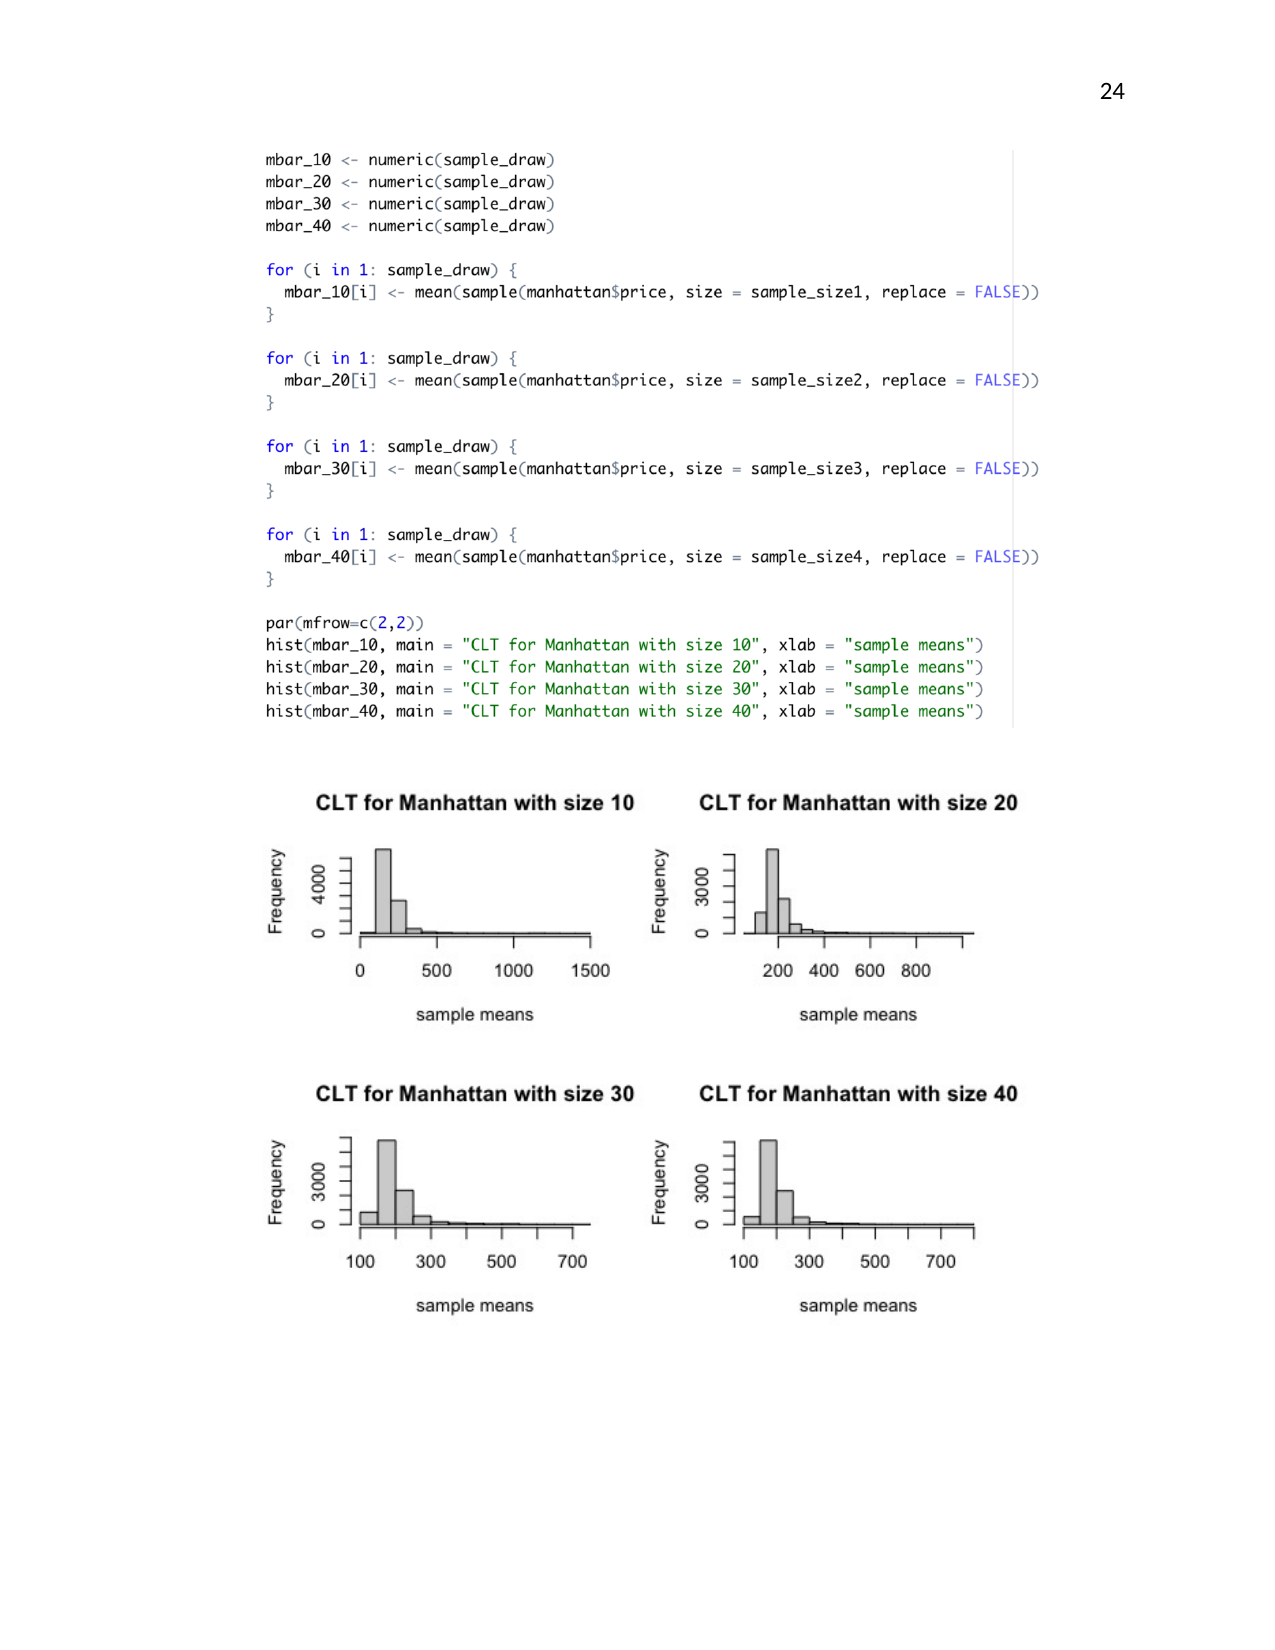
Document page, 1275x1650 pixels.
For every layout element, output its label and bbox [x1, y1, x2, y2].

picture [262, 757, 1029, 1339]
picture [262, 150, 1046, 728]
